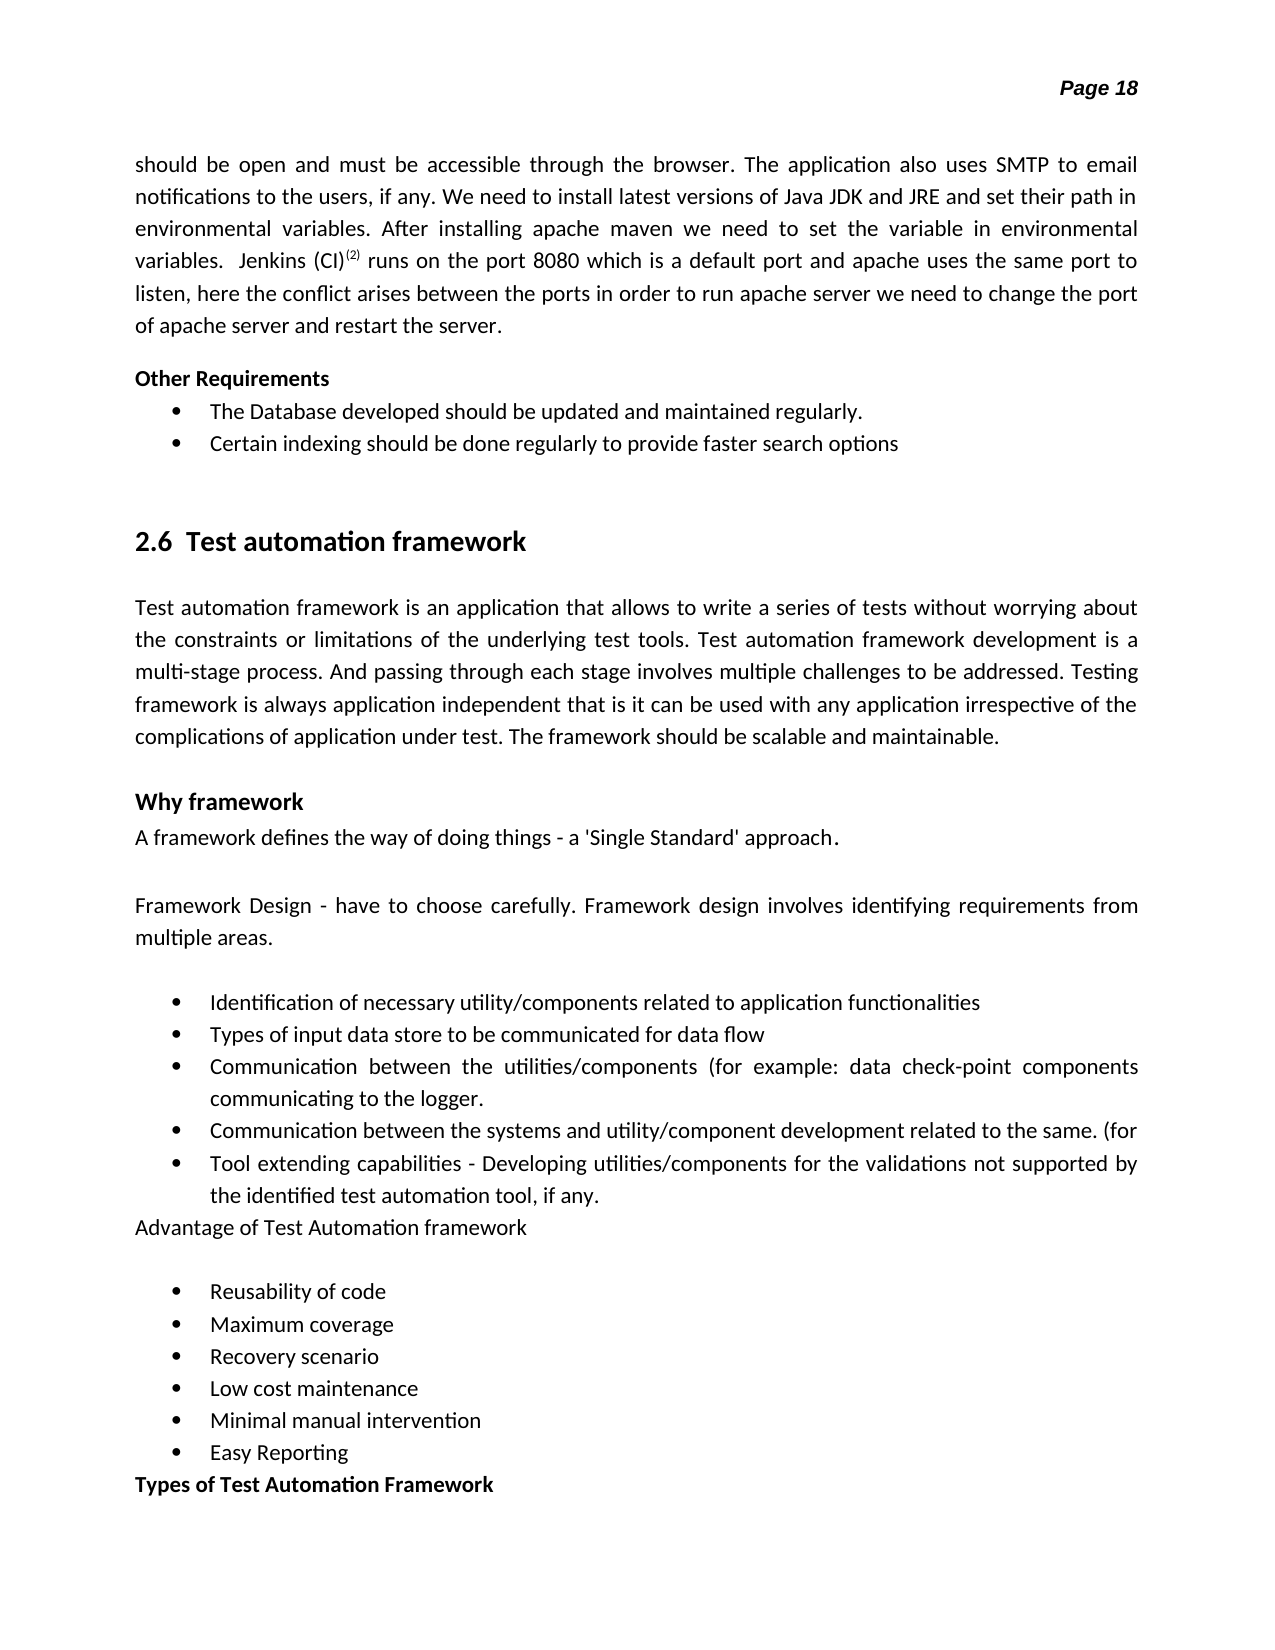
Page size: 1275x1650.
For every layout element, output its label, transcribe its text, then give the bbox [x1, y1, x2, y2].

list Identification of necessary utility/components related to application functionalities [172, 988, 1140, 1016]
list Tool extending capabilities - Developing utilities/components for the validations not supported by the identified test automation tool, if any. [172, 1149, 1140, 1209]
subtitle Types of Test Automation Framework [135, 1471, 1140, 1499]
subtitle Test automation framework [135, 523, 1140, 559]
list Communication between the systems and utility/component development related to the same. (for [172, 1117, 1140, 1144]
list Communication between the utilities/components (for example: data check-point components communicating to the logger. [172, 1052, 1140, 1112]
subtitle Other Requirements [135, 368, 1140, 391]
list Recovery scenario [172, 1342, 1140, 1370]
list Maximum coverage [172, 1310, 1140, 1338]
list Low cost maintenance [172, 1374, 1140, 1402]
list Easy Reporting [172, 1438, 1140, 1466]
text Why framework [135, 786, 1140, 817]
list Reusability of code [172, 1277, 1140, 1306]
text Advantage of Test Automation framework [135, 1213, 1140, 1241]
text Test automation framework is an application that allows to write a series of tests without worrying about the constraints or limitations of the underlying test tools. Test automation framework development is a multi-stage process. And passing through each stage involves multiple challenges to be addressed. Testing framework is always application independent that is it can be used with any application irrespective of the complications of application under test. The framework should be scalable and maintainable. [135, 593, 1140, 750]
list The Database developed should be updated and maintained regularly. [172, 397, 1140, 425]
list Types of input data store to be communicated for data flow [172, 1020, 1140, 1048]
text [135, 150, 1140, 339]
text Framework Design - have to choose carefully. Framework design involves identifying requirements from multiple areas. [135, 891, 1140, 951]
list Minimal manual intervention [172, 1406, 1140, 1434]
text A framework defines the way of doing things - a 'Single Standard' approach. [135, 821, 1140, 852]
list Certain indexing should be done regularly to provide faster search options [172, 429, 1140, 457]
